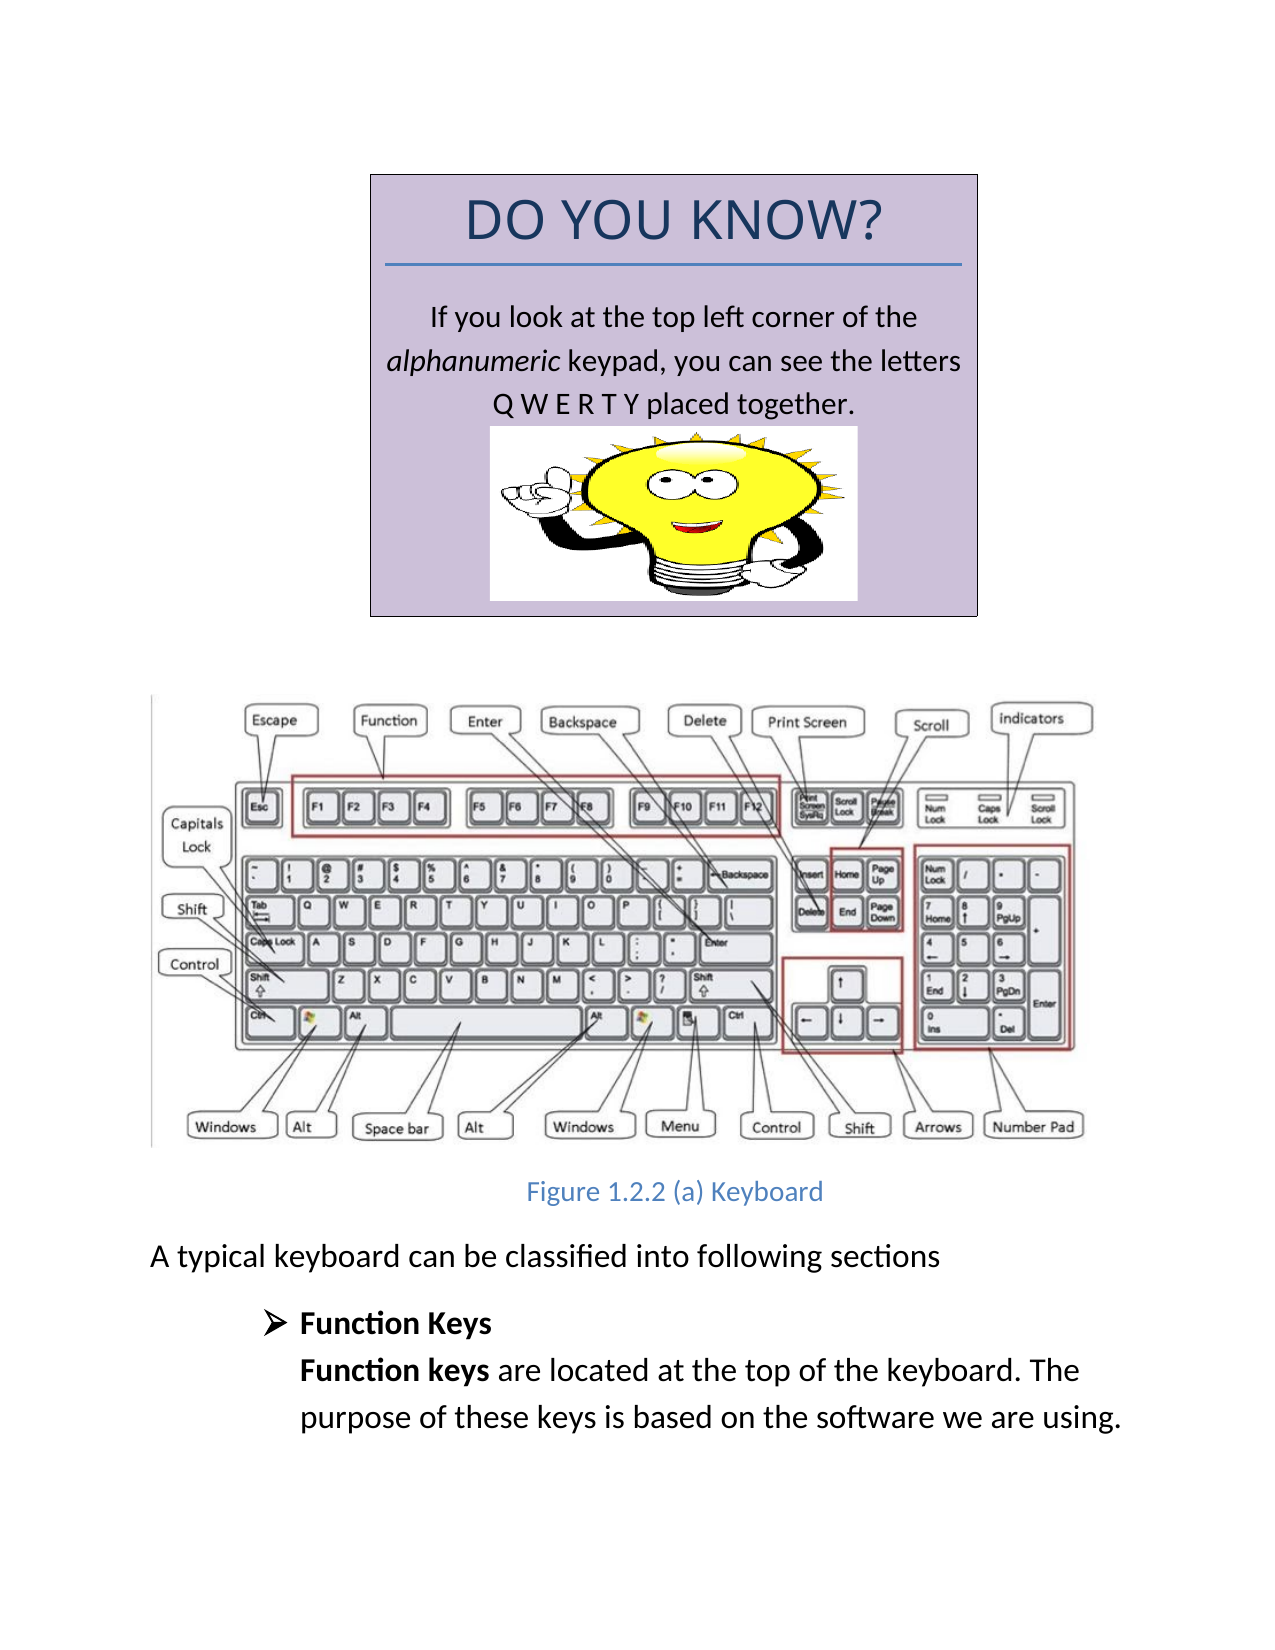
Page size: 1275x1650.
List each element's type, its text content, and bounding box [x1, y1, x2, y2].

text A typical keyboard can be classified into following sections [150, 1234, 1125, 1275]
list Function Keys [262, 1302, 1125, 1343]
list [300, 1349, 1125, 1436]
picture [489, 426, 858, 601]
picture [150, 694, 1125, 1148]
list Figure 1.2.2 (a) Keyboard [225, 1173, 1125, 1208]
